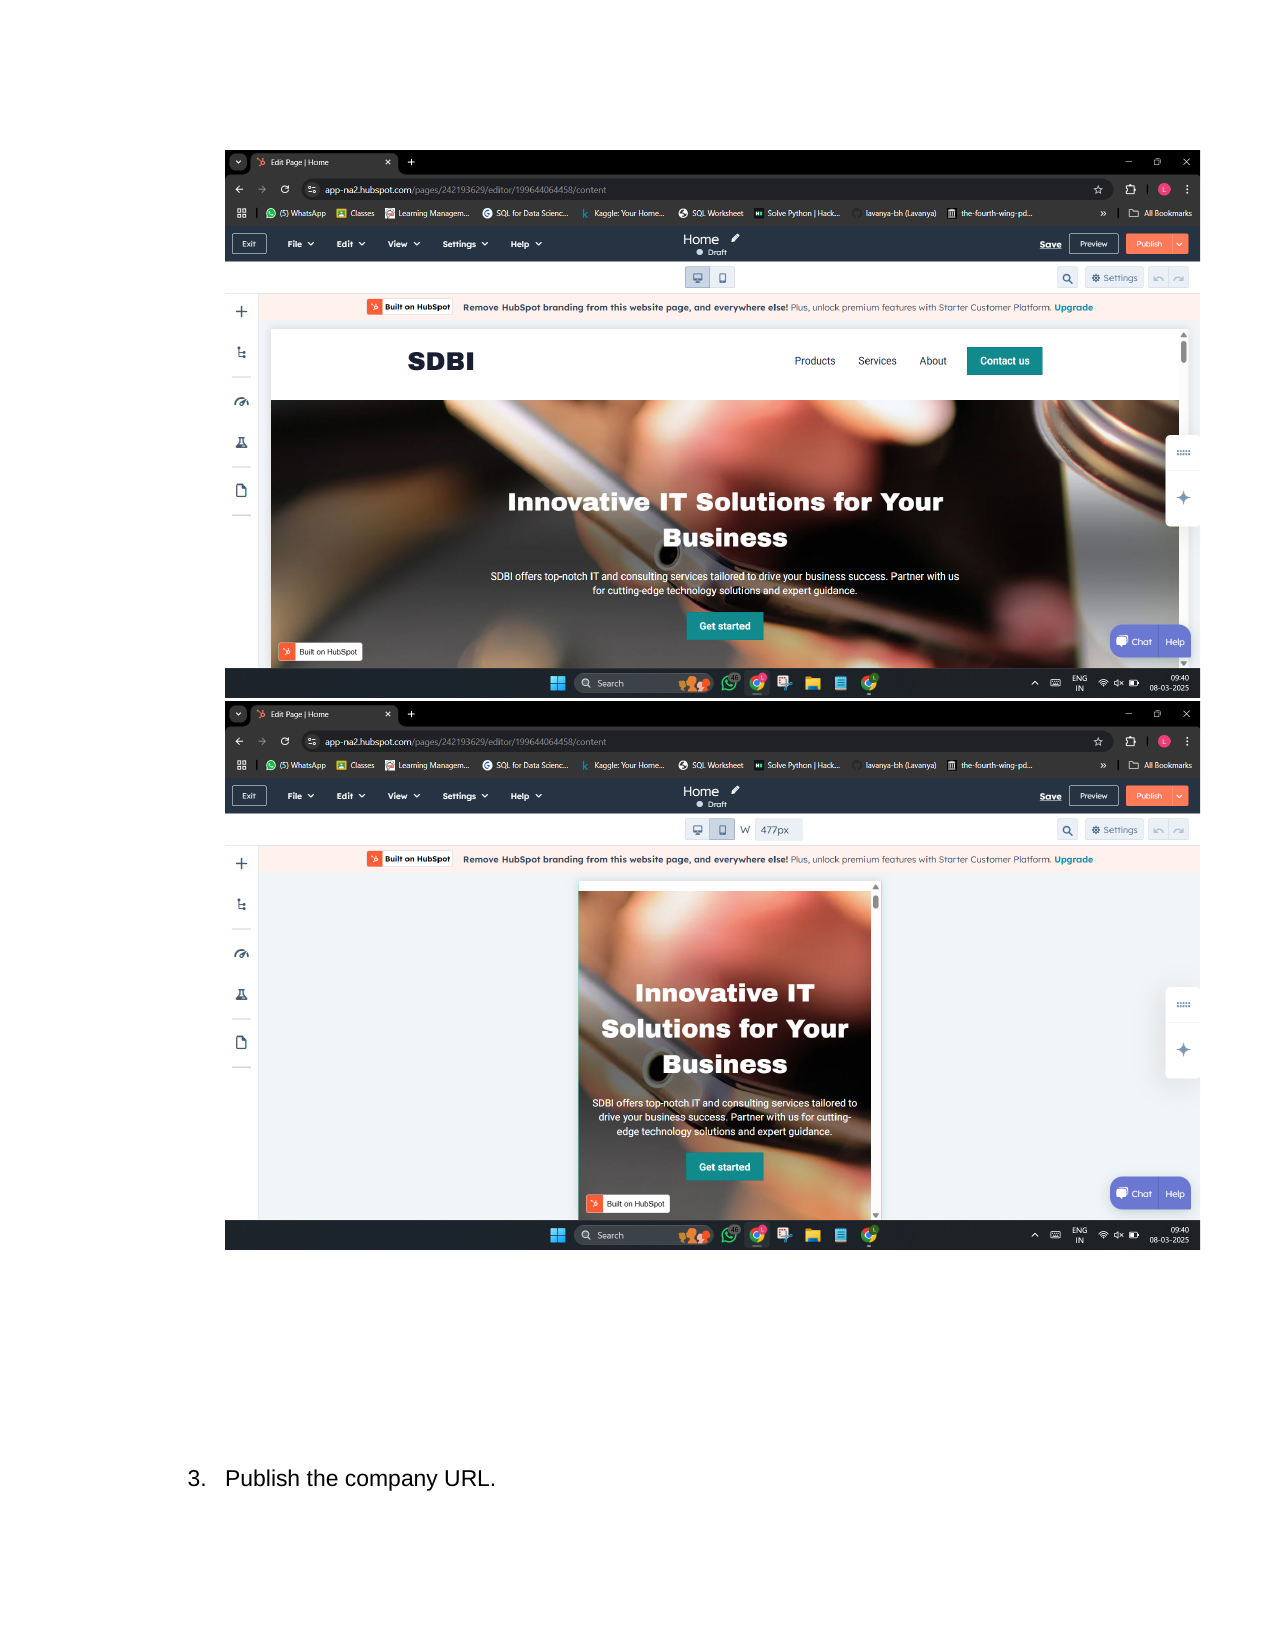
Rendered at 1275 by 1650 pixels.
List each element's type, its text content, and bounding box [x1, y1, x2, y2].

list Publish the company URL. [187, 1465, 1125, 1491]
picture [225, 150, 1200, 698]
picture [225, 701, 1200, 1250]
